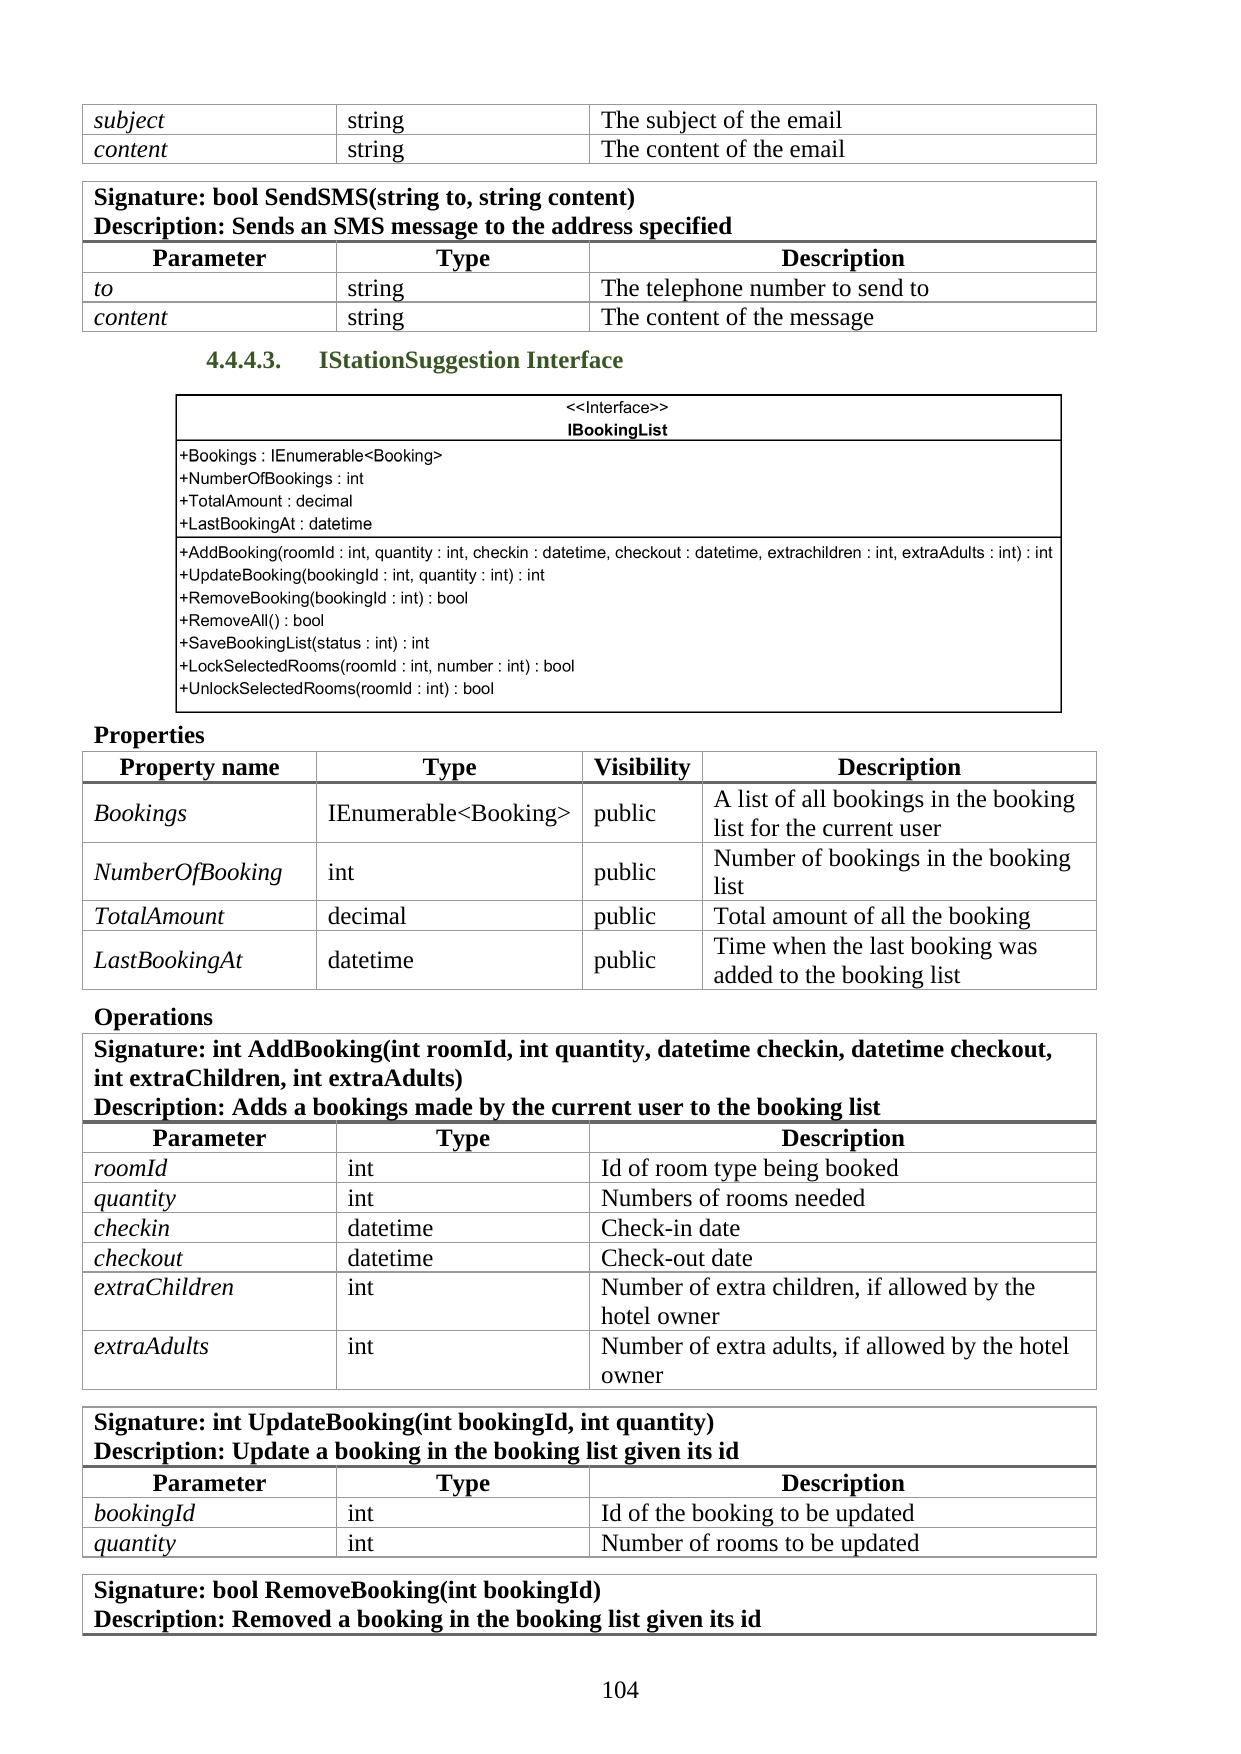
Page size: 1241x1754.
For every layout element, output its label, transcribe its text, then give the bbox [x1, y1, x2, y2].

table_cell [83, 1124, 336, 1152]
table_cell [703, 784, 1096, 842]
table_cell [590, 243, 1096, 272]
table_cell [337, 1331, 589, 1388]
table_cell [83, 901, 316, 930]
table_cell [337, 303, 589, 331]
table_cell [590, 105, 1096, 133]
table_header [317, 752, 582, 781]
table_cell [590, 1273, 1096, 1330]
subtitle IStationSuggestion Interface [206, 345, 1146, 373]
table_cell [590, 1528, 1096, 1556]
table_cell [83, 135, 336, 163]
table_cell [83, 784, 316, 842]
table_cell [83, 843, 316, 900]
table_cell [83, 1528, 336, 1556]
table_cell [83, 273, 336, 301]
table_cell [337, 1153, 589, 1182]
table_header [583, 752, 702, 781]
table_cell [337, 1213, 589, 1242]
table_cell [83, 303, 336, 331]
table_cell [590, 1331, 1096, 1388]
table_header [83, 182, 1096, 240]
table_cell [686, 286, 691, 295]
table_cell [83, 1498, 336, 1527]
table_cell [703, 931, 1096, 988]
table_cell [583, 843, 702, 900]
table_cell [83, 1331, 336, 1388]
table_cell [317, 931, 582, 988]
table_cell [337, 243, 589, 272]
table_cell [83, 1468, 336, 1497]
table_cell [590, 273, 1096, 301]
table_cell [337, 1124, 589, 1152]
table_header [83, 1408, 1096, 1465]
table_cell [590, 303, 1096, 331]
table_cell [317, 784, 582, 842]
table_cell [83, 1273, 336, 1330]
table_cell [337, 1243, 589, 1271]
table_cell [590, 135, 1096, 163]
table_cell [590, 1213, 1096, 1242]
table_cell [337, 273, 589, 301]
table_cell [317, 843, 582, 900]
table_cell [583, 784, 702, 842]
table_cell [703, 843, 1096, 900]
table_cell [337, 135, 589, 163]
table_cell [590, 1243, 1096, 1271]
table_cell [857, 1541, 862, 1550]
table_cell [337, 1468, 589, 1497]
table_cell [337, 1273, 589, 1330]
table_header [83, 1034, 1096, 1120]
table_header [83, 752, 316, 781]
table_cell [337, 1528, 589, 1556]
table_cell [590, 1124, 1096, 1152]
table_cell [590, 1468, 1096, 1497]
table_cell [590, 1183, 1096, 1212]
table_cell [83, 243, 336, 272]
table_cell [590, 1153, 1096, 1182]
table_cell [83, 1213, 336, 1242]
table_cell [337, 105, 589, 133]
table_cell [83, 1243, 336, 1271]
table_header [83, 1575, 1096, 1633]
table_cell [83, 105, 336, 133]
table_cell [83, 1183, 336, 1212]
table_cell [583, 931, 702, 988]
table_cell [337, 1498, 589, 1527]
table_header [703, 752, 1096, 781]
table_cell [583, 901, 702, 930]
text Properties [94, 720, 1146, 749]
picture [173, 388, 1067, 718]
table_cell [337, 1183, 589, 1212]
text Operations [94, 1002, 1146, 1031]
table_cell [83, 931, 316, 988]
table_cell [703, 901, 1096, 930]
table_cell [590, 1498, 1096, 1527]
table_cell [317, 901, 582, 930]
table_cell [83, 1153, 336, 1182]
